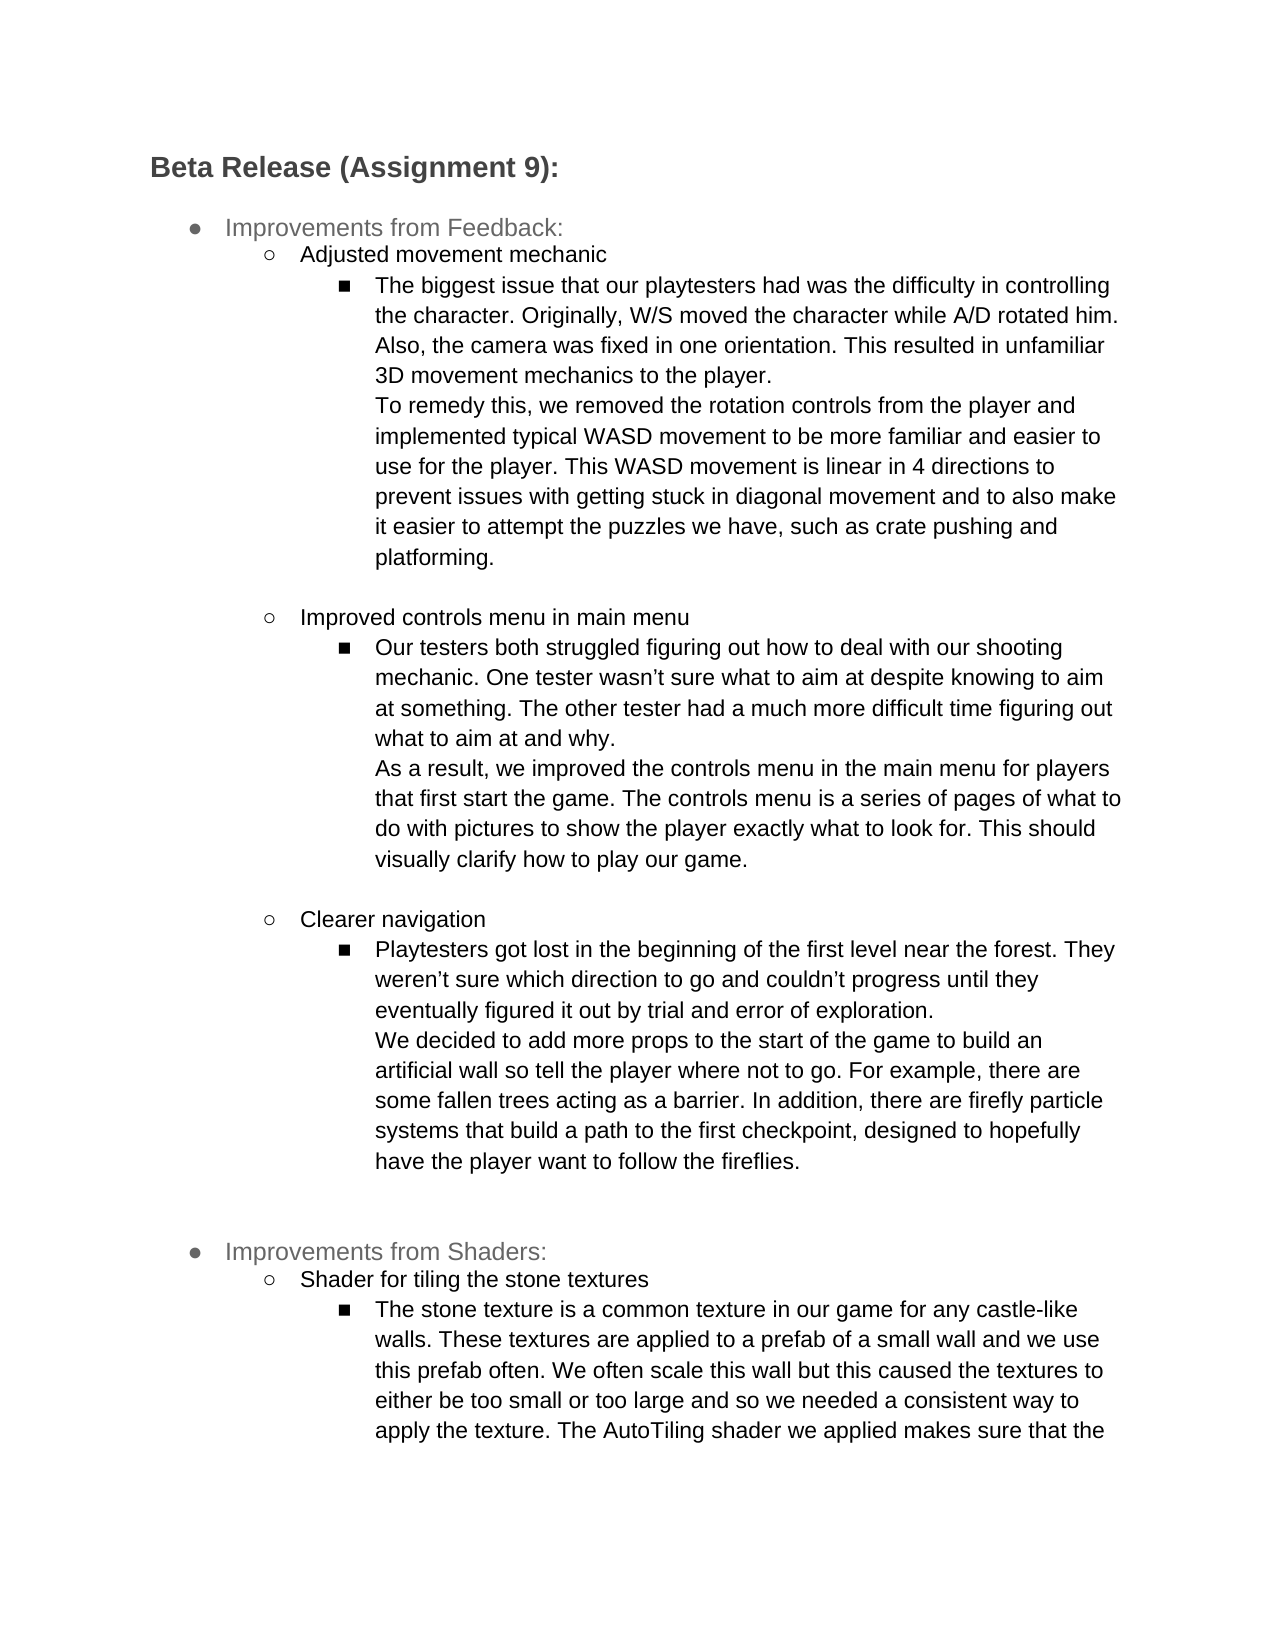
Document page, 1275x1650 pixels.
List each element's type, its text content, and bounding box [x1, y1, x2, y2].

text To remedy this, we removed the rotation controls from the player and implemented typical WASD movement to be more familiar and easier to use for the player. This WASD movement is linear in 4 directions to prevent issues with getting stuck in diagonal movement and to also make it easier to attempt the puzzles we have, such as crate pushing and platforming. [375, 392, 1125, 570]
list Adjusted movement mechanic [262, 241, 1125, 268]
subtitle Improvements from Shaders: [187, 1237, 1125, 1266]
list Shader for tiling the stone textures [262, 1266, 1125, 1292]
list Improved controls menu in main menu [262, 604, 1125, 630]
list The biggest issue that our playtesters had was the difficulty in controlling the character. Originally, W/S moved the character while A/D rotated him. Also, the camera was fixed in one orientation. This resulted in unfamiliar 3D movement mechanics to the player. [337, 272, 1125, 389]
list Clearer navigation [262, 906, 1125, 932]
list Our testers both struggled figuring out how to deal with our shooting mechanic. One tester wasn’t sure what to aim at despite knowing to aim at something. The other tester had a much more difficult time figuring out what to aim at and why. [337, 634, 1125, 751]
subtitle Beta Release (Assignment 9): [150, 150, 1125, 183]
text As a result, we improved the controls menu in the main menu for players that first start the game. The controls menu is a series of pages of what to do with pictures to show the player exactly what to look for. This should visually clarify how to play our game. [375, 755, 1125, 872]
subtitle Improvements from Feedback: [187, 213, 1125, 241]
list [337, 1296, 1125, 1443]
text We decided to add more props to the start of the game to build an artificial wall so tell the player where not to go. For example, there are some fallen trees acting as a barrier. In addition, there are firefly particle systems that build a path to the first checkpoint, designed to hopefully have the player want to follow the fireflies. [375, 1027, 1125, 1174]
list Playtesters got lost in the beginning of the first level near the forest. They weren’t sure which direction to go and couldn’t progress until they eventually figured it out by trial and error of exploration. [337, 936, 1125, 1023]
